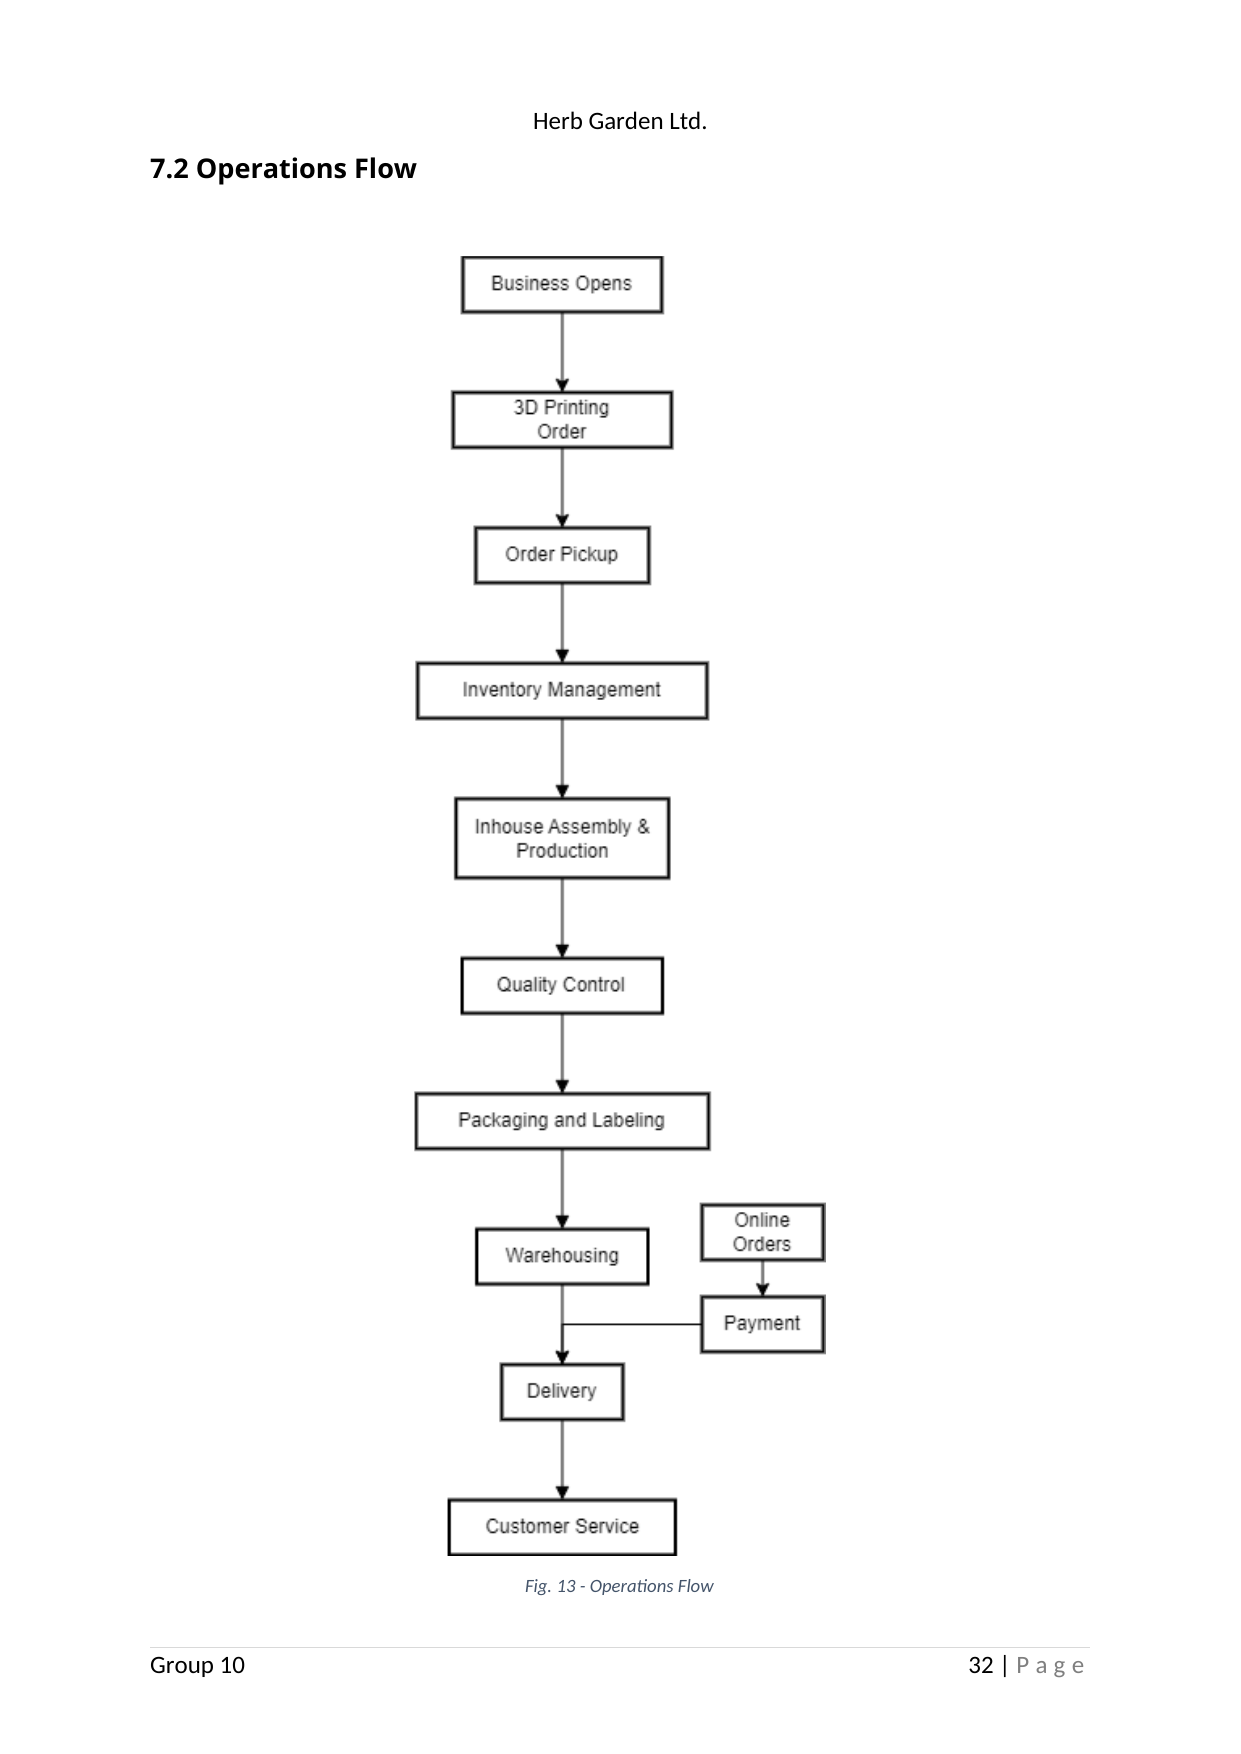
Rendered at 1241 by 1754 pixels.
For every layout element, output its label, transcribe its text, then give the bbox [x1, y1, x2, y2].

subtitle 7.2 Operations Flow [150, 150, 1090, 187]
picture [414, 256, 826, 1556]
text Fig. 13 - Operations Flow [150, 1574, 1090, 1597]
